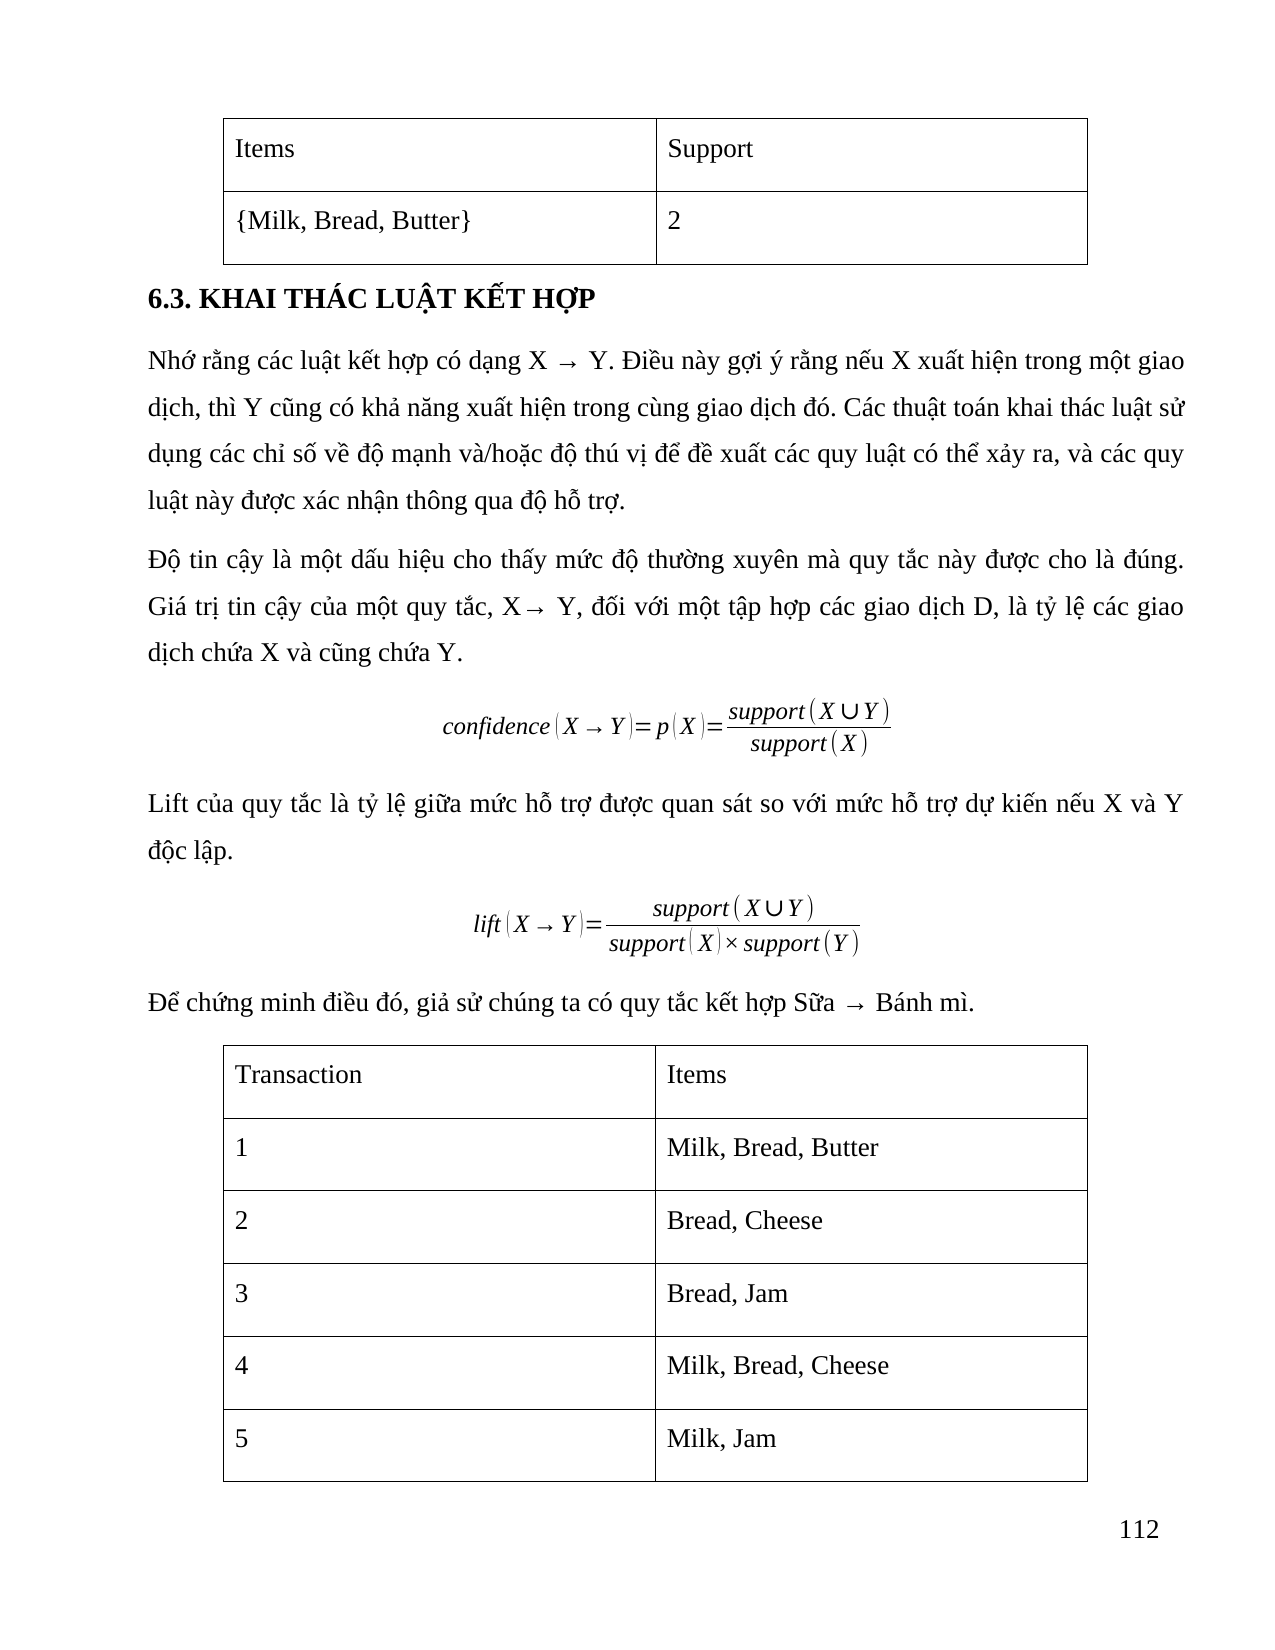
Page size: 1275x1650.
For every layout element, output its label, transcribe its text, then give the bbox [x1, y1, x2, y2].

table_cell 5 [224, 1410, 655, 1481]
subtitle 6.3. Khai thác luật kết hợp [148, 281, 1186, 315]
table_cell 2 [657, 192, 1087, 263]
table_header Transaction [224, 1046, 655, 1118]
table_cell Bread, Cheese [656, 1191, 1087, 1263]
table_cell Milk, Jam [656, 1410, 1087, 1481]
table_cell Bread, Jam [656, 1264, 1087, 1336]
table_cell 2 [224, 1191, 655, 1263]
table_cell Milk, Bread, Butter [656, 1119, 1087, 1190]
text Để chứng minh điều đó, giả sử chúng ta có quy tắc kết hợp Sữa → Bánh mì. [148, 986, 1186, 1017]
table_cell Milk, Bread, Cheese [656, 1337, 1087, 1408]
table_cell 4 [224, 1337, 655, 1408]
table_header Support [657, 119, 1087, 191]
table_header Items [224, 119, 656, 191]
text Lift của quy tắc là tỷ lệ giữa mức hỗ trợ được quan sát so với mức hỗ trợ dự kiến nếu X và Y độc lập. [148, 787, 1186, 865]
text Độ tin cậy là một dấu hiệu cho thấy mức độ thường xuyên mà quy tắc này được cho là đúng. Giá trị tin cậy của một quy tắc, X→ Y, đối với một tập hợp các giao dịch D, là tỷ lệ các giao dịch chứa X và cũng chứa Y. [148, 543, 1186, 668]
table_header Items [656, 1046, 1087, 1118]
text Nhớ rằng các luật kết hợp có dạng X → Y. Điều này gợi ý rằng nếu X xuất hiện trong một giao dịch, thì Y cũng có khả năng xuất hiện trong cùng giao dịch đó. Các thuật toán khai thác luật sử dụng các chỉ số về độ mạnh và/hoặc độ thú vị để đề xuất các quy luật có thể xảy ra, và các quy luật này được xác nhận thông qua độ hỗ trợ. [148, 344, 1186, 515]
table_cell {Milk, Bread, Butter} [224, 192, 656, 263]
table_cell 1 [224, 1119, 655, 1190]
table_cell 3 [224, 1264, 655, 1336]
